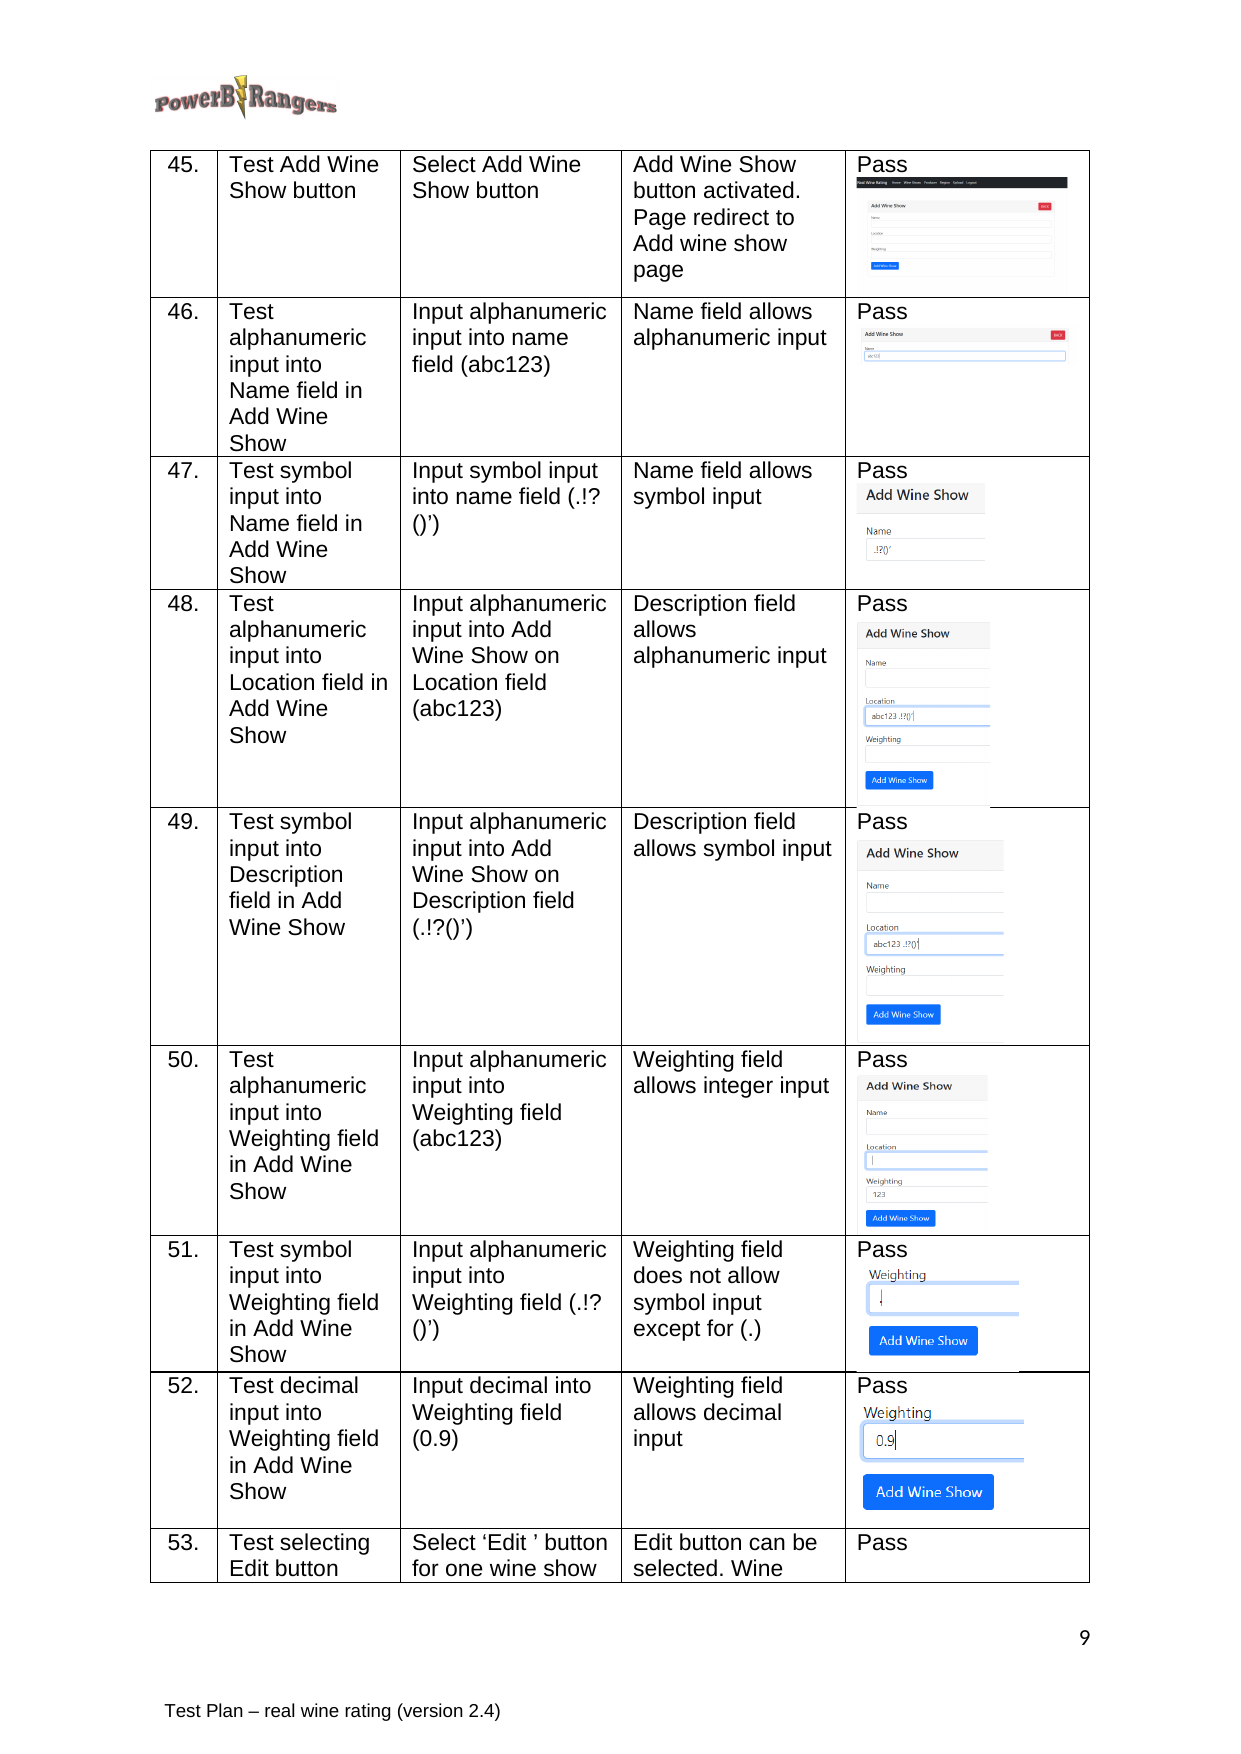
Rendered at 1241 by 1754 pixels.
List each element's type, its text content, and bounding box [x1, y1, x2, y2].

table_cell Name field allows alphanumeric input [622, 298, 845, 456]
table_cell [151, 1373, 217, 1528]
table_cell Pass [846, 1529, 1089, 1582]
table_cell [151, 1236, 217, 1371]
table_cell Input alphanumeric input into name field (abc123) [401, 298, 621, 456]
picture [856, 324, 1078, 365]
table_cell [151, 1046, 217, 1235]
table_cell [218, 1529, 400, 1582]
table_cell Pass [846, 151, 1089, 297]
table_cell Pass [846, 1373, 1089, 1528]
table_cell Test alphanumeric input into Weighting field in Add Wine Show [218, 1046, 400, 1235]
table_cell Test symbol input into Weighting field in Add Wine Show [218, 1236, 400, 1371]
picture [856, 1072, 988, 1235]
table_cell Test Add Wine Show button [218, 151, 400, 297]
table_cell Pass [846, 457, 1089, 589]
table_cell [622, 1529, 845, 1582]
table_cell Test decimal input into Weighting field in Add Wine Show [218, 1373, 400, 1528]
table_cell Input alphanumeric input into Weighting field (.!?()’) [401, 1236, 621, 1371]
picture [856, 483, 986, 564]
table_cell [151, 298, 217, 456]
picture [856, 834, 1004, 1045]
table_cell Pass [846, 808, 1089, 1045]
table_cell Pass [846, 1236, 1089, 1371]
table_cell Name field allows symbol input [622, 457, 845, 589]
table_cell Input symbol input into name field (.!?()’) [401, 457, 621, 589]
table_cell Test alphanumeric input into Name field in Add Wine Show [218, 298, 400, 456]
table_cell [401, 1529, 621, 1582]
table_cell Pass [846, 298, 1089, 456]
picture [856, 177, 1068, 297]
table_cell Weighting field allows decimal input [622, 1373, 845, 1528]
table_cell Select Add Wine Show button [401, 151, 621, 297]
table_cell [151, 808, 217, 1045]
table_cell Input alphanumeric input into Weighting field (abc123) [401, 1046, 621, 1235]
table_cell [151, 457, 217, 589]
table_cell Pass [846, 1046, 1089, 1235]
table_cell Input alphanumeric input into Add Wine Show on Location field (abc123) [401, 590, 621, 807]
table_cell Pass [846, 590, 1089, 807]
table_cell Input decimal into Weighting field (0.9) [401, 1373, 621, 1528]
table_cell Description field allows symbol input [622, 808, 845, 1045]
table_cell Add Wine Show button activated. Page redirect to Add wine show page [622, 151, 845, 297]
picture [856, 1398, 1024, 1528]
table_cell Test alphanumeric input into Location field in Add Wine Show [218, 590, 400, 807]
table_cell [151, 590, 217, 807]
table_cell Input alphanumeric input into Add Wine Show on Description field (.!?()’) [401, 808, 621, 1045]
table_cell Weighting field does not allow symbol input except for (.) [622, 1236, 845, 1371]
table_cell Test symbol input into Name field in Add Wine Show [218, 457, 400, 589]
table_cell Weighting field allows integer input [622, 1046, 845, 1235]
table_cell Description field allows alphanumeric input [622, 590, 845, 807]
picture [856, 616, 991, 808]
table_cell Test symbol input into Description field in Add Wine Show [218, 808, 400, 1045]
table_cell [151, 151, 217, 297]
picture [150, 75, 341, 120]
table_cell [151, 1529, 217, 1582]
picture [856, 1262, 1019, 1372]
